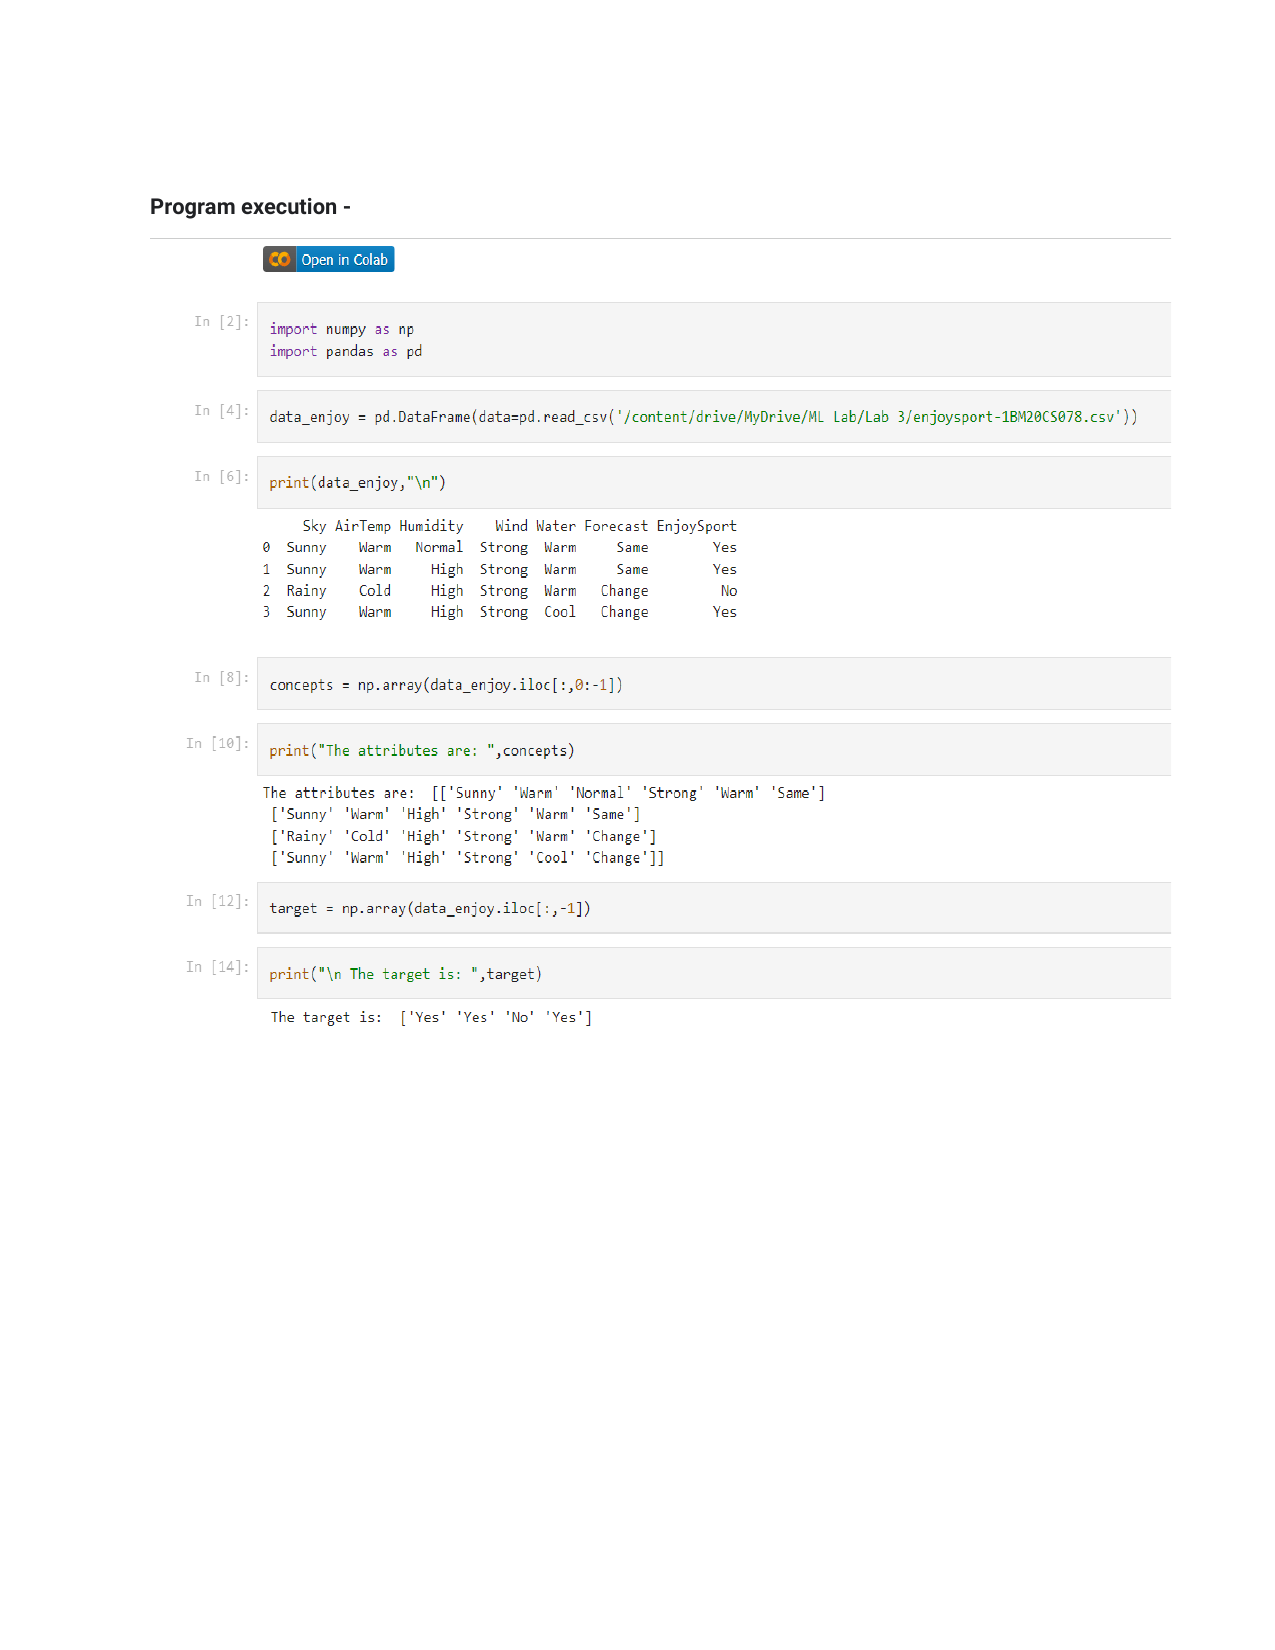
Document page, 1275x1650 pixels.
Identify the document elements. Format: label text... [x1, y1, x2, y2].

picture [150, 238, 1172, 1041]
text Program execution - [150, 194, 1125, 220]
